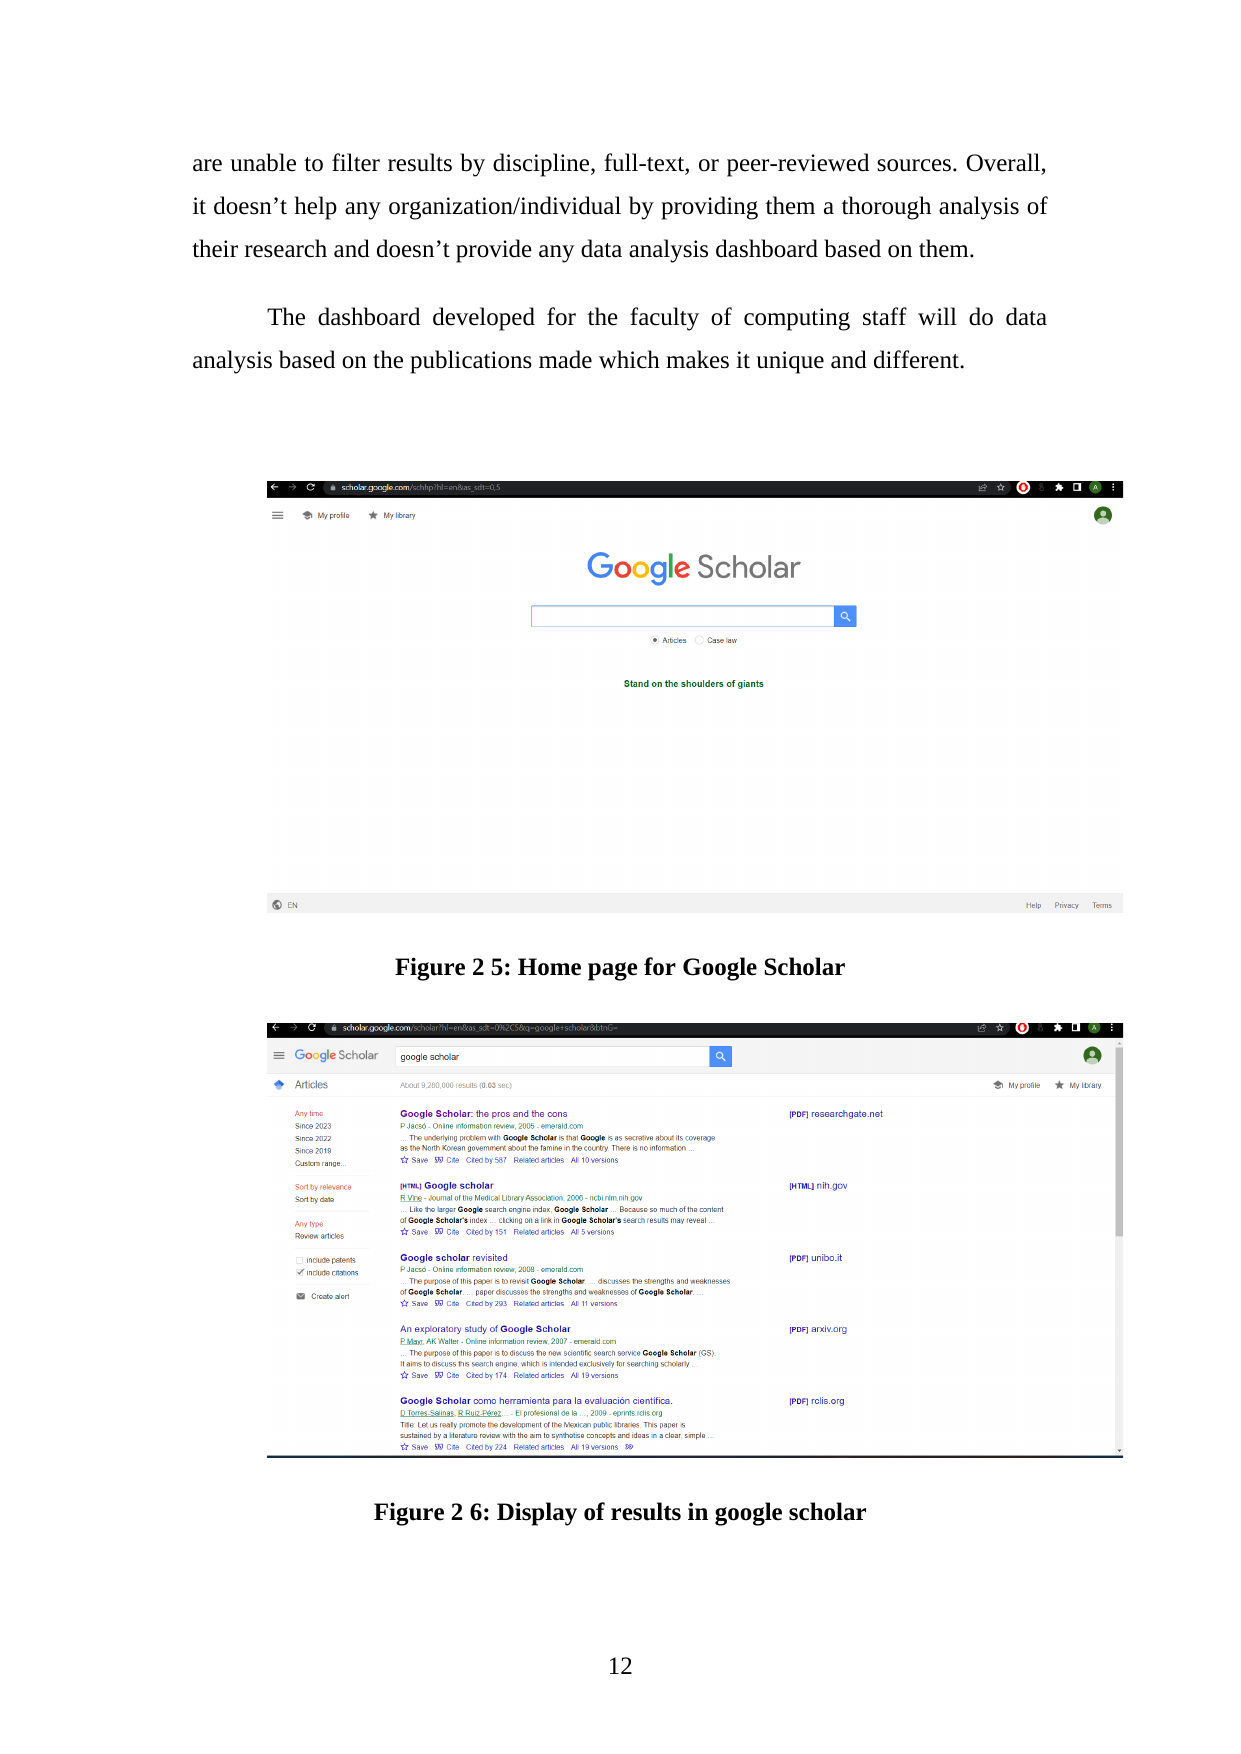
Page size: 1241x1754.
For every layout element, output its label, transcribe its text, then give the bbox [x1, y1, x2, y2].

text Figure 2 5: Home page for Google Scholar [192, 952, 1048, 981]
text The dashboard developed for the faculty of computing staff will do data analysis based on the publications made which makes it unique and different. [192, 302, 1048, 374]
picture [267, 1023, 1124, 1458]
picture [267, 481, 1124, 913]
text Figure 2 6: Display of results in google scholar [192, 1497, 1048, 1525]
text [192, 148, 1048, 263]
